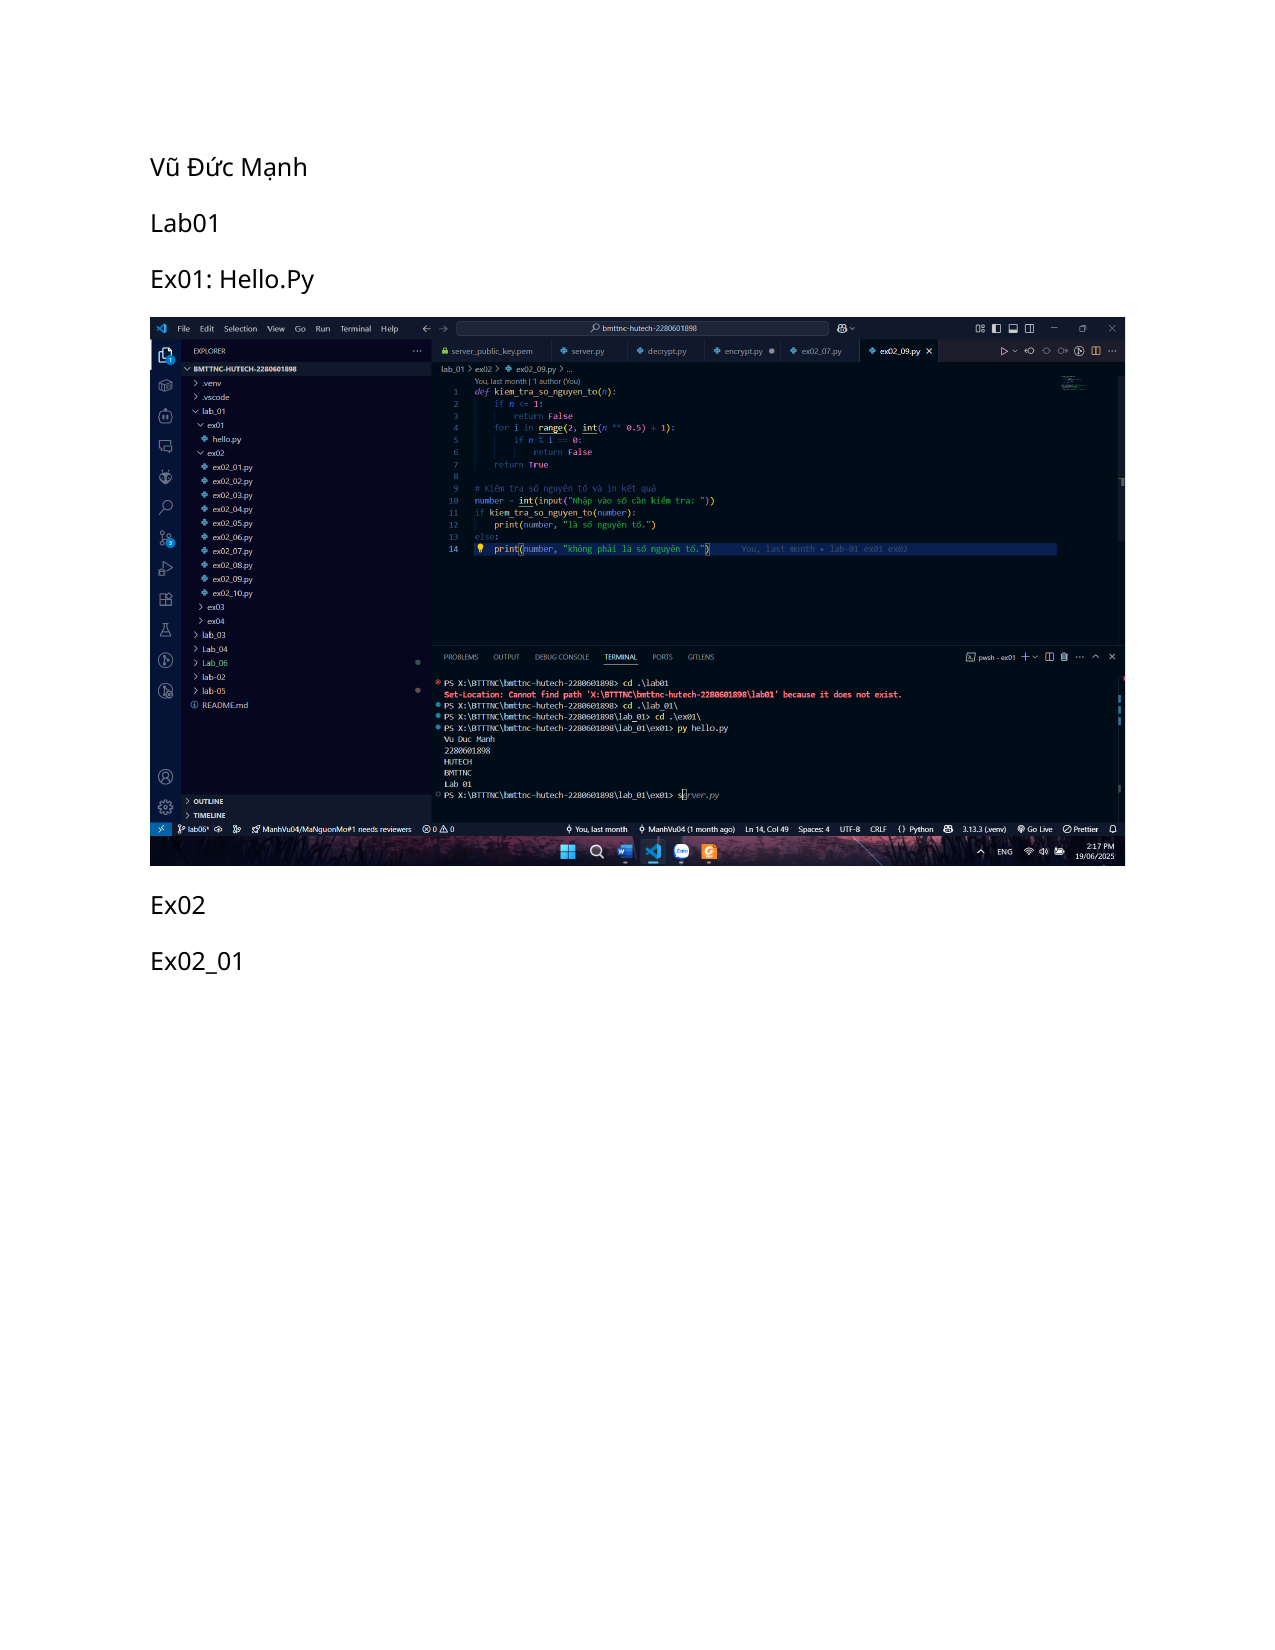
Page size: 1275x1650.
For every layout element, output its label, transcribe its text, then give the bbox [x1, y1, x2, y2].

text Lab01 [150, 206, 1125, 240]
text Ex02 [150, 887, 1125, 922]
text Ex01: Hello.Py [150, 262, 1125, 296]
text Vũ Đức Mạnh [150, 150, 1125, 184]
text Ex02_01 [150, 943, 1125, 977]
picture [150, 317, 1125, 866]
